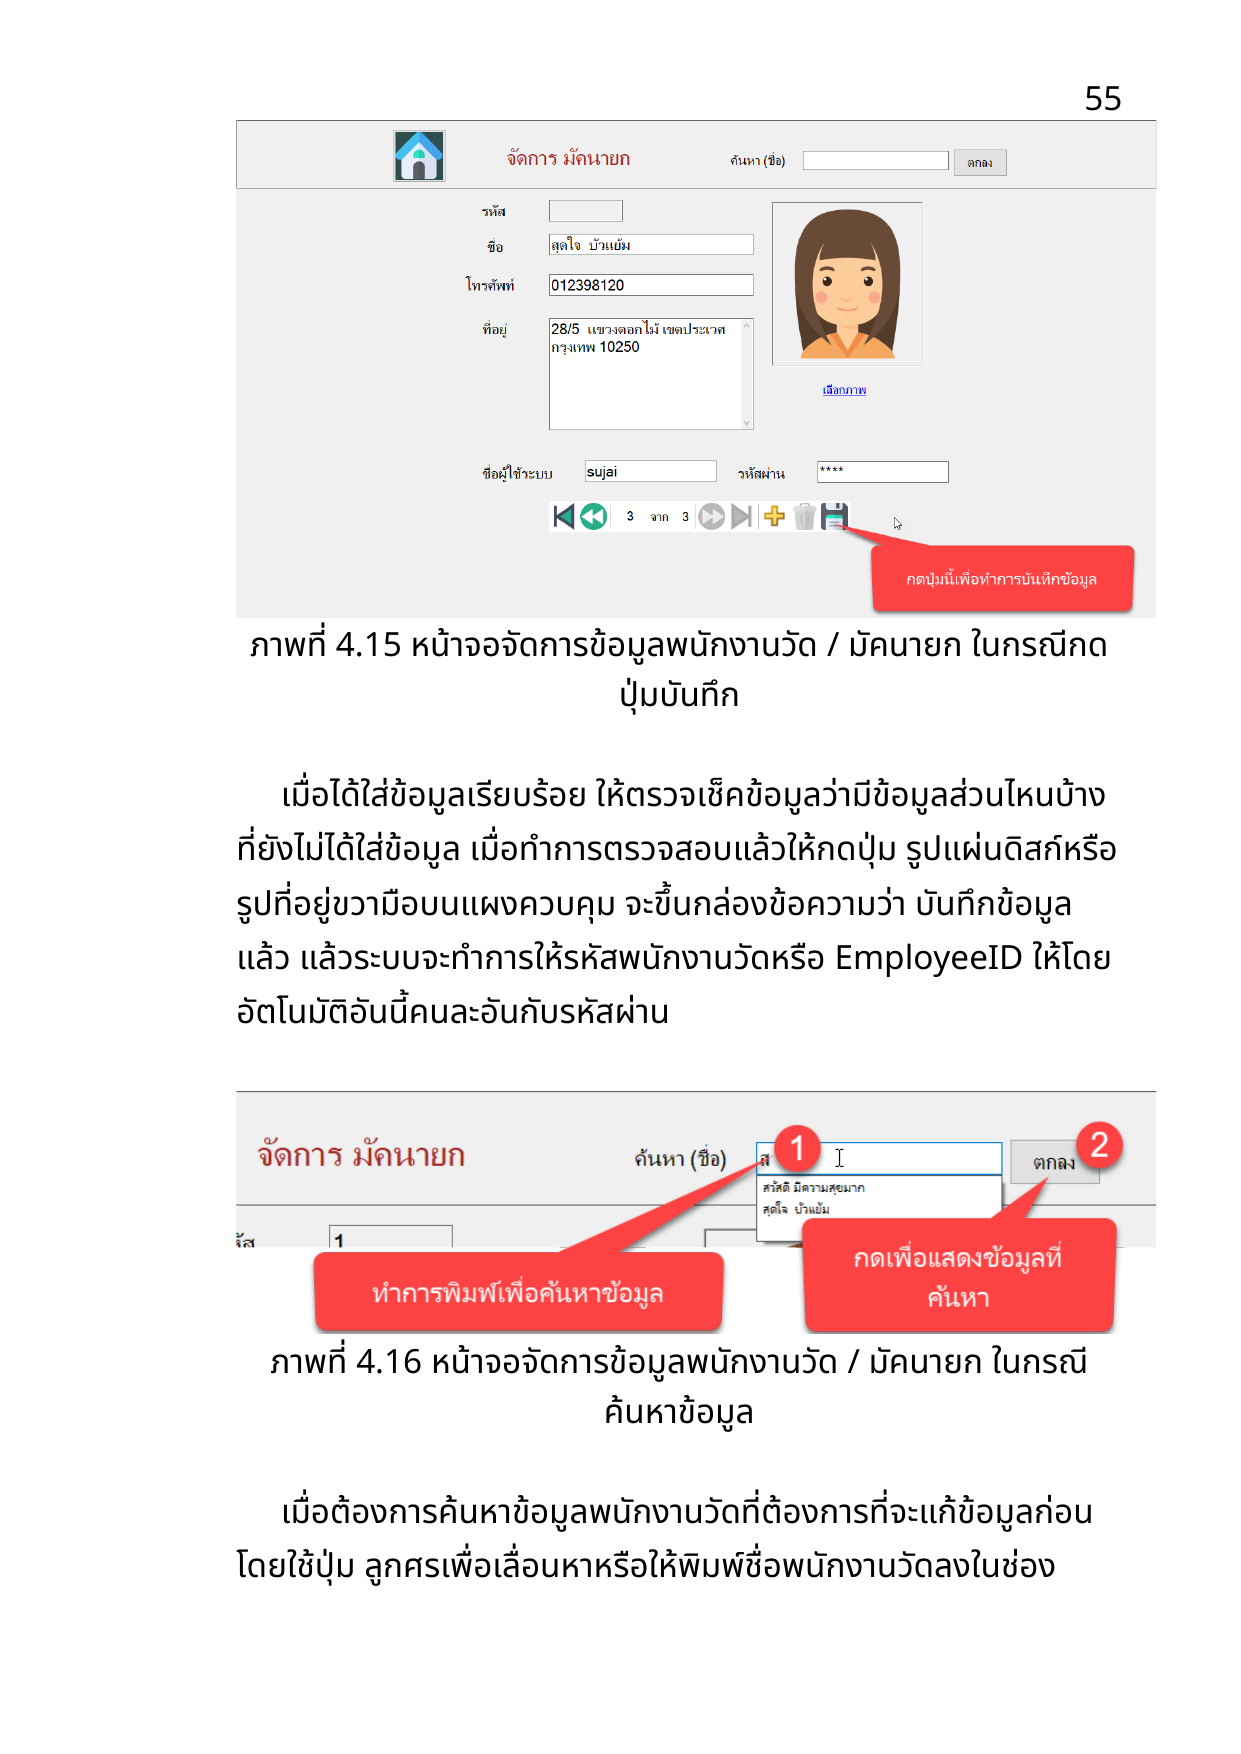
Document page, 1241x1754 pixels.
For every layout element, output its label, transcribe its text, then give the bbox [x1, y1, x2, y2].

text ภาพที่ 4.16 หน้าจอจัดการข้อมูลพนักงานวัด / มัคนายก ในกรณีค้นหาข้อมูล [236, 1338, 1122, 1439]
text เมื่อได้ใส่ข้อมูลเรียบร้อย ให้ตรวจเช็คข้อมูลว่ามีข้อมูลส่วนไหนบ้างที่ยังไม่ได้ใส่ข้อมูล เมื่อทำการตรวจสอบแล้วให้กดปุ่ม รูปแผ่นดิสก์หรือรูปที่อยู่ขวามือบนแผงควบคุม จะขึ้นกล่องข้อความว่า บันทึกข้อมูลแล้ว แล้วระบบจะทำการให้รหัสพนักงานวัดหรือ EmployeeID ให้โดยอัตโนมัติอันนี้คนละอันกับรหัสผ่าน [236, 771, 1122, 1039]
picture [236, 120, 1157, 618]
picture [236, 1091, 1157, 1334]
text ภาพที่ 4.15 หน้าจอจัดการข้อมูลพนักงานวัด / มัคนายก ในกรณีกดปุ่มบันทึก [236, 621, 1122, 722]
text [236, 1488, 1122, 1592]
